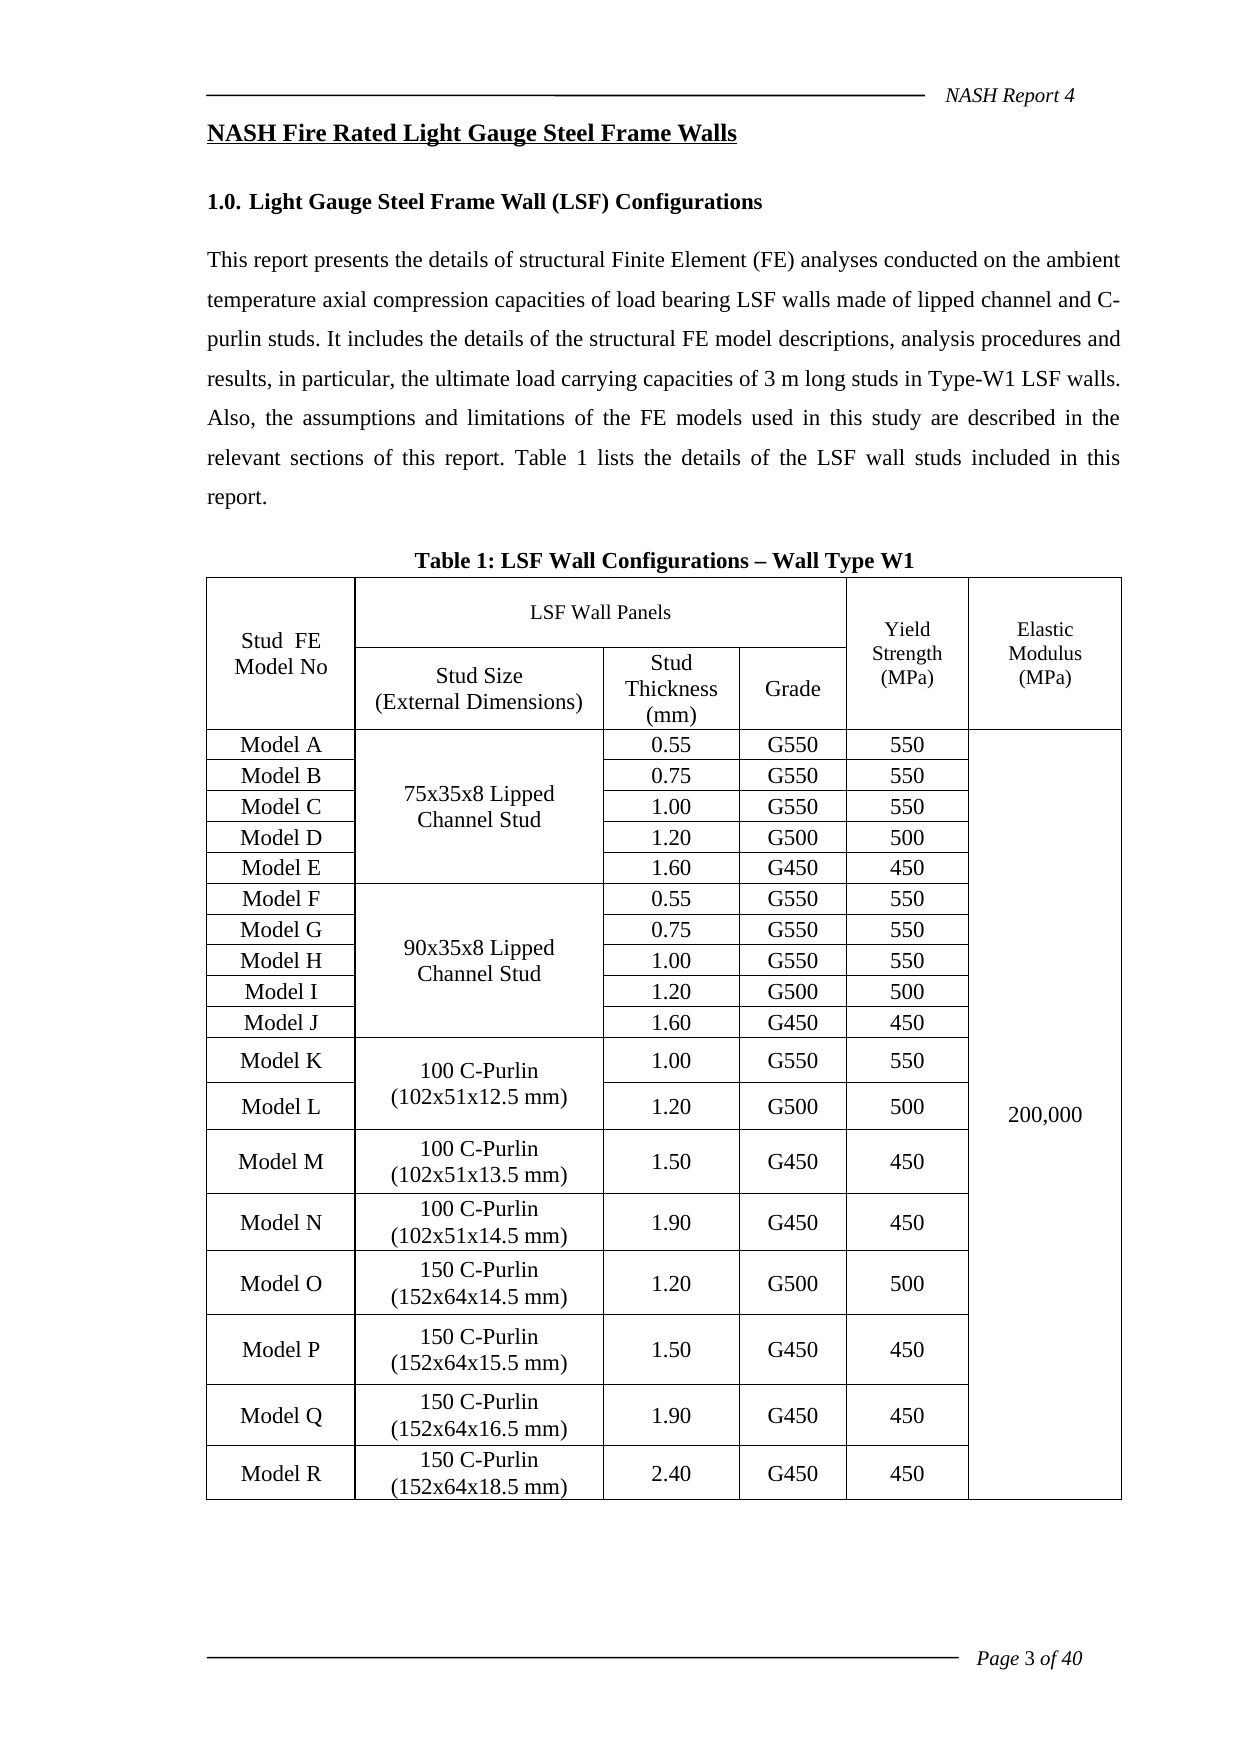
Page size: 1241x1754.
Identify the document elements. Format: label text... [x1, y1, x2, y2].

table_cell Model P [207, 1315, 354, 1383]
table_cell 500 [847, 976, 968, 1006]
table_cell G450 [740, 1446, 846, 1499]
table_cell Model H [207, 945, 354, 975]
table_cell 450 [847, 1130, 968, 1192]
table_cell 500 [847, 822, 968, 852]
table_cell G550 [740, 884, 846, 913]
table_cell Model D [207, 822, 354, 852]
table_cell 1.00 [604, 945, 739, 975]
table_cell 100 C-Purlin (102x51x12.5 mm) [356, 1038, 603, 1128]
table_cell 100 C-Purlin (102x51x13.5 mm) [356, 1130, 603, 1192]
table_cell 550 [847, 791, 968, 821]
table_header Yield Strength (MPa) [847, 578, 968, 728]
table_cell G550 [740, 730, 846, 759]
table_cell Model E [207, 853, 354, 883]
table_header Elastic Modulus (MPa) [969, 578, 1121, 728]
table_cell G500 [740, 976, 846, 1006]
table_cell Model N [207, 1194, 354, 1250]
table_cell Model F [207, 884, 354, 913]
table_cell 550 [847, 915, 968, 944]
table_header Stud FE Model No [207, 578, 354, 728]
table_cell 500 [847, 1251, 968, 1314]
table_cell 450 [847, 1194, 968, 1250]
table_cell Model G [207, 915, 354, 944]
table_cell Model C [207, 791, 354, 821]
table_cell 450 [847, 1007, 968, 1037]
table_cell 1.20 [604, 976, 739, 1006]
table_cell Model O [207, 1251, 354, 1314]
table_cell 550 [847, 884, 968, 913]
table_cell 1.00 [604, 1038, 739, 1082]
subtitle Light Gauge Steel Frame Wall (LSF) Configurations [207, 188, 1122, 214]
table_cell G550 [740, 1038, 846, 1082]
table_cell 90x35x8 Lipped Channel Stud [356, 884, 603, 1037]
table_cell 550 [847, 730, 968, 759]
table_cell Stud Size (External Dimensions) [356, 648, 603, 728]
table_cell G500 [740, 822, 846, 852]
table_cell 75x35x8 Lipped Channel Stud [356, 730, 603, 883]
table_cell 150 C-Purlin (152x64x14.5 mm) [356, 1251, 603, 1314]
table_cell 2.40 [604, 1446, 739, 1499]
table_cell 500 [847, 1083, 968, 1128]
table_cell G450 [740, 1194, 846, 1250]
table_cell 200,000 [969, 730, 1121, 1499]
table_cell G550 [740, 915, 846, 944]
table_cell 1.20 [604, 822, 739, 852]
table_cell 550 [847, 760, 968, 790]
table_cell G550 [740, 760, 846, 790]
table_cell Model I [207, 976, 354, 1006]
table_cell 450 [847, 1315, 968, 1383]
table_cell Grade [740, 648, 846, 728]
table_cell 1.50 [604, 1315, 739, 1383]
table_cell Model L [207, 1083, 354, 1128]
table_cell Model J [207, 1007, 354, 1037]
table_cell 0.55 [604, 730, 739, 759]
table_cell G450 [740, 1385, 846, 1445]
table_cell Model R [207, 1446, 354, 1499]
table_cell 1.90 [604, 1385, 739, 1445]
table_cell 1.60 [604, 1007, 739, 1037]
text Table 1: LSF Wall Configurations – Wall Type W1 [207, 547, 1122, 573]
table_header LSF Wall Panels [356, 578, 846, 647]
table_cell 0.75 [604, 915, 739, 944]
table_cell G500 [740, 1251, 846, 1314]
table_cell 450 [847, 1446, 968, 1499]
table_cell Model Q [207, 1385, 354, 1445]
table_cell 550 [847, 1038, 968, 1082]
table_cell G550 [740, 791, 846, 821]
table_cell Stud Thickness (mm) [604, 648, 739, 728]
text This report presents the details of structural Finite Element (FE) analyses conducted on the ambient temperature axial compression capacities of load bearing LSF walls made of lipped channel and C-purlin studs. It includes the details of the structural FE model descriptions, analysis procedures and results, in particular, the ultimate load carrying capacities of 3 m long studs in Type-W1 LSF walls. Also, the assumptions and limitations of the FE models used in this study are described in the relevant sections of this report. Table 1 lists the details of the LSF wall studs included in this report. [207, 246, 1122, 509]
table_cell 1.20 [604, 1083, 739, 1128]
table_cell G450 [740, 1007, 846, 1037]
table_cell G500 [740, 1083, 846, 1128]
table_cell Model A [207, 730, 354, 759]
table_cell Model M [207, 1130, 354, 1192]
subtitle NASH Fire Rated Light Gauge Steel Frame Walls [207, 118, 1122, 147]
table_cell 1.50 [604, 1130, 739, 1192]
table_cell 1.90 [604, 1194, 739, 1250]
table_cell G450 [740, 853, 846, 883]
table_cell 0.75 [604, 760, 739, 790]
table_cell G550 [740, 945, 846, 975]
table_cell Model B [207, 760, 354, 790]
table_cell 1.00 [604, 791, 739, 821]
table_cell 450 [847, 1385, 968, 1445]
table_cell G450 [740, 1130, 846, 1192]
table_cell 150 C-Purlin (152x64x18.5 mm) [356, 1446, 603, 1499]
table_cell 1.60 [604, 853, 739, 883]
table_cell 450 [847, 853, 968, 883]
table_cell 1.20 [604, 1251, 739, 1314]
table_cell Model K [207, 1038, 354, 1082]
table_cell 150 C-Purlin (152x64x16.5 mm) [356, 1385, 603, 1445]
table_cell 150 C-Purlin (152x64x15.5 mm) [356, 1315, 603, 1383]
table_cell 100 C-Purlin (102x51x14.5 mm) [356, 1194, 603, 1250]
table_cell 0.55 [604, 884, 739, 913]
table_cell 550 [847, 945, 968, 975]
table_cell G450 [740, 1315, 846, 1383]
